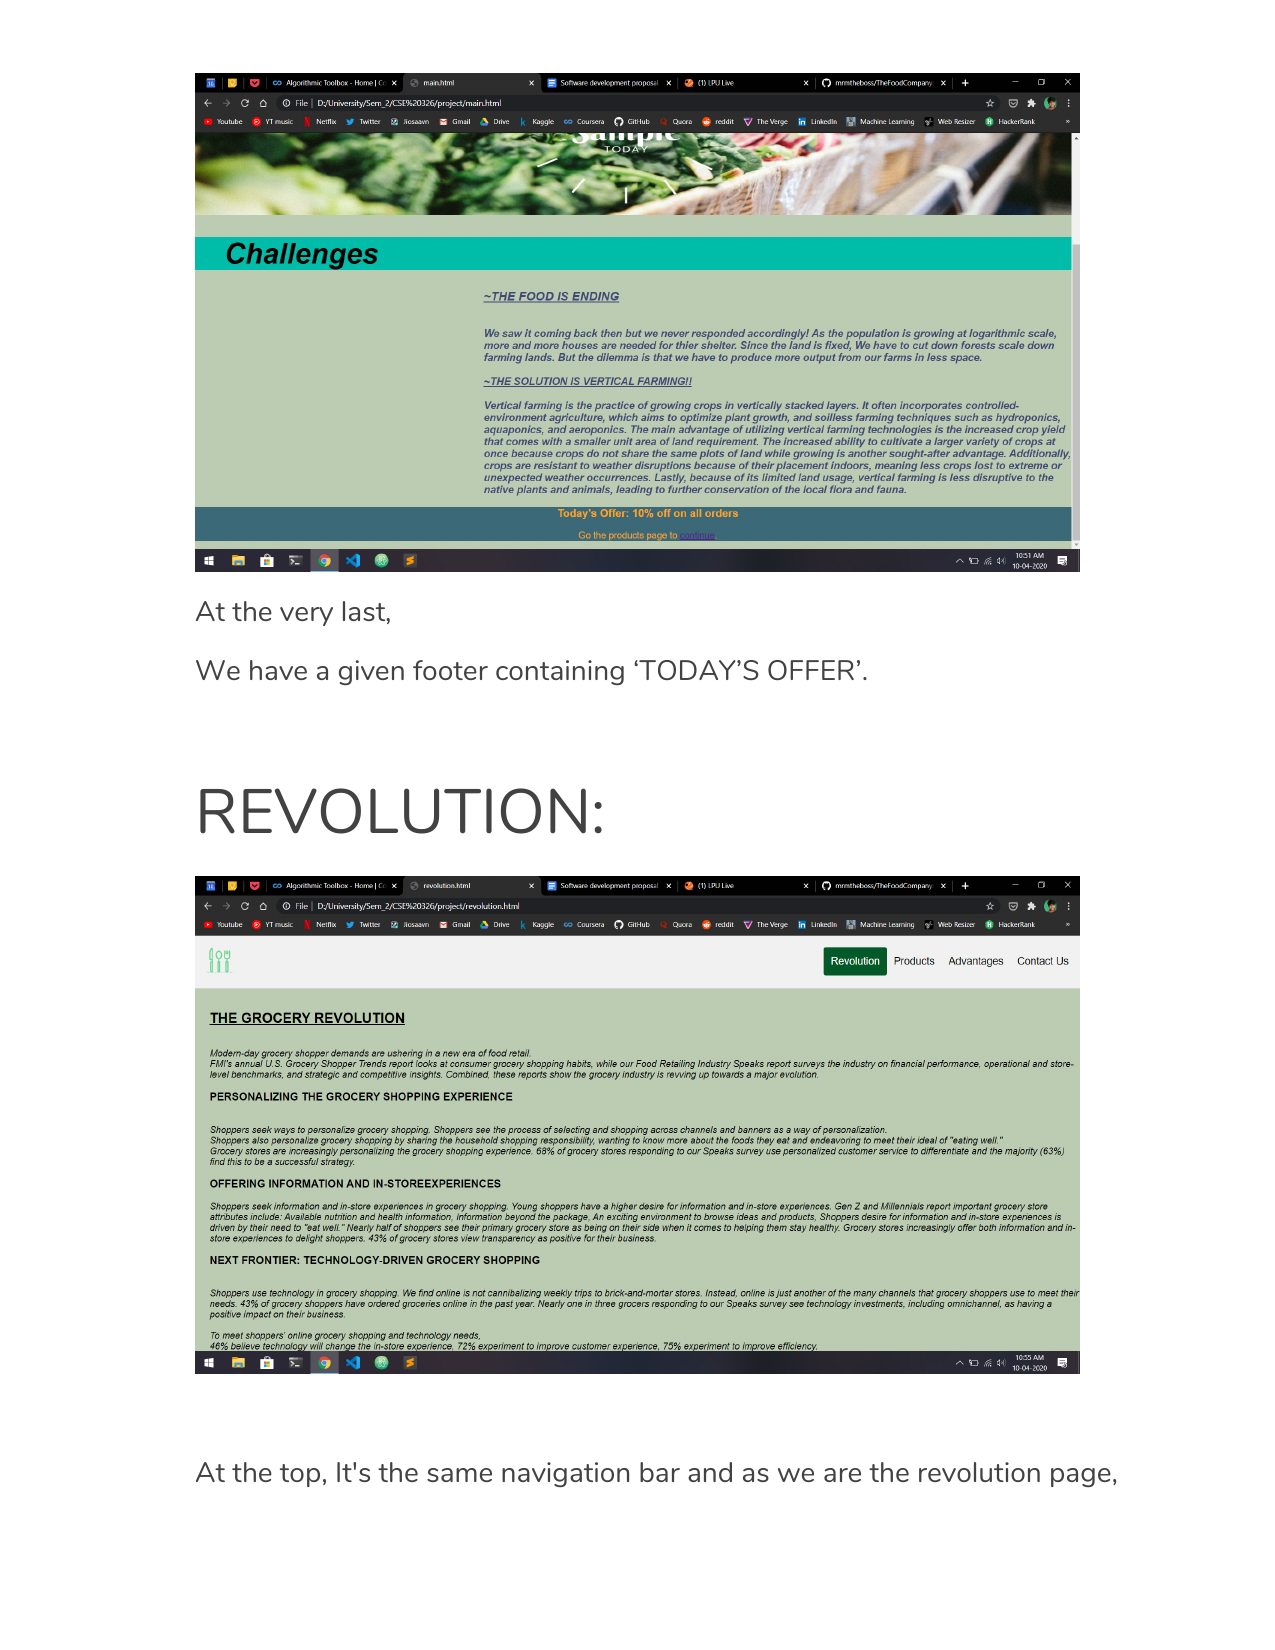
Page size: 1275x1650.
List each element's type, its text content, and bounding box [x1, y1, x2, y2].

text We have a given footer containing ‘TODAY’S OFFER’. [195, 652, 1131, 690]
text REVOLUTION: [195, 770, 1131, 855]
text At the top, It's the same navigation bar and as we are the revolution page, [195, 1454, 1131, 1492]
text At the very last, [195, 592, 1131, 631]
picture [195, 73, 1080, 572]
picture [195, 876, 1080, 1374]
